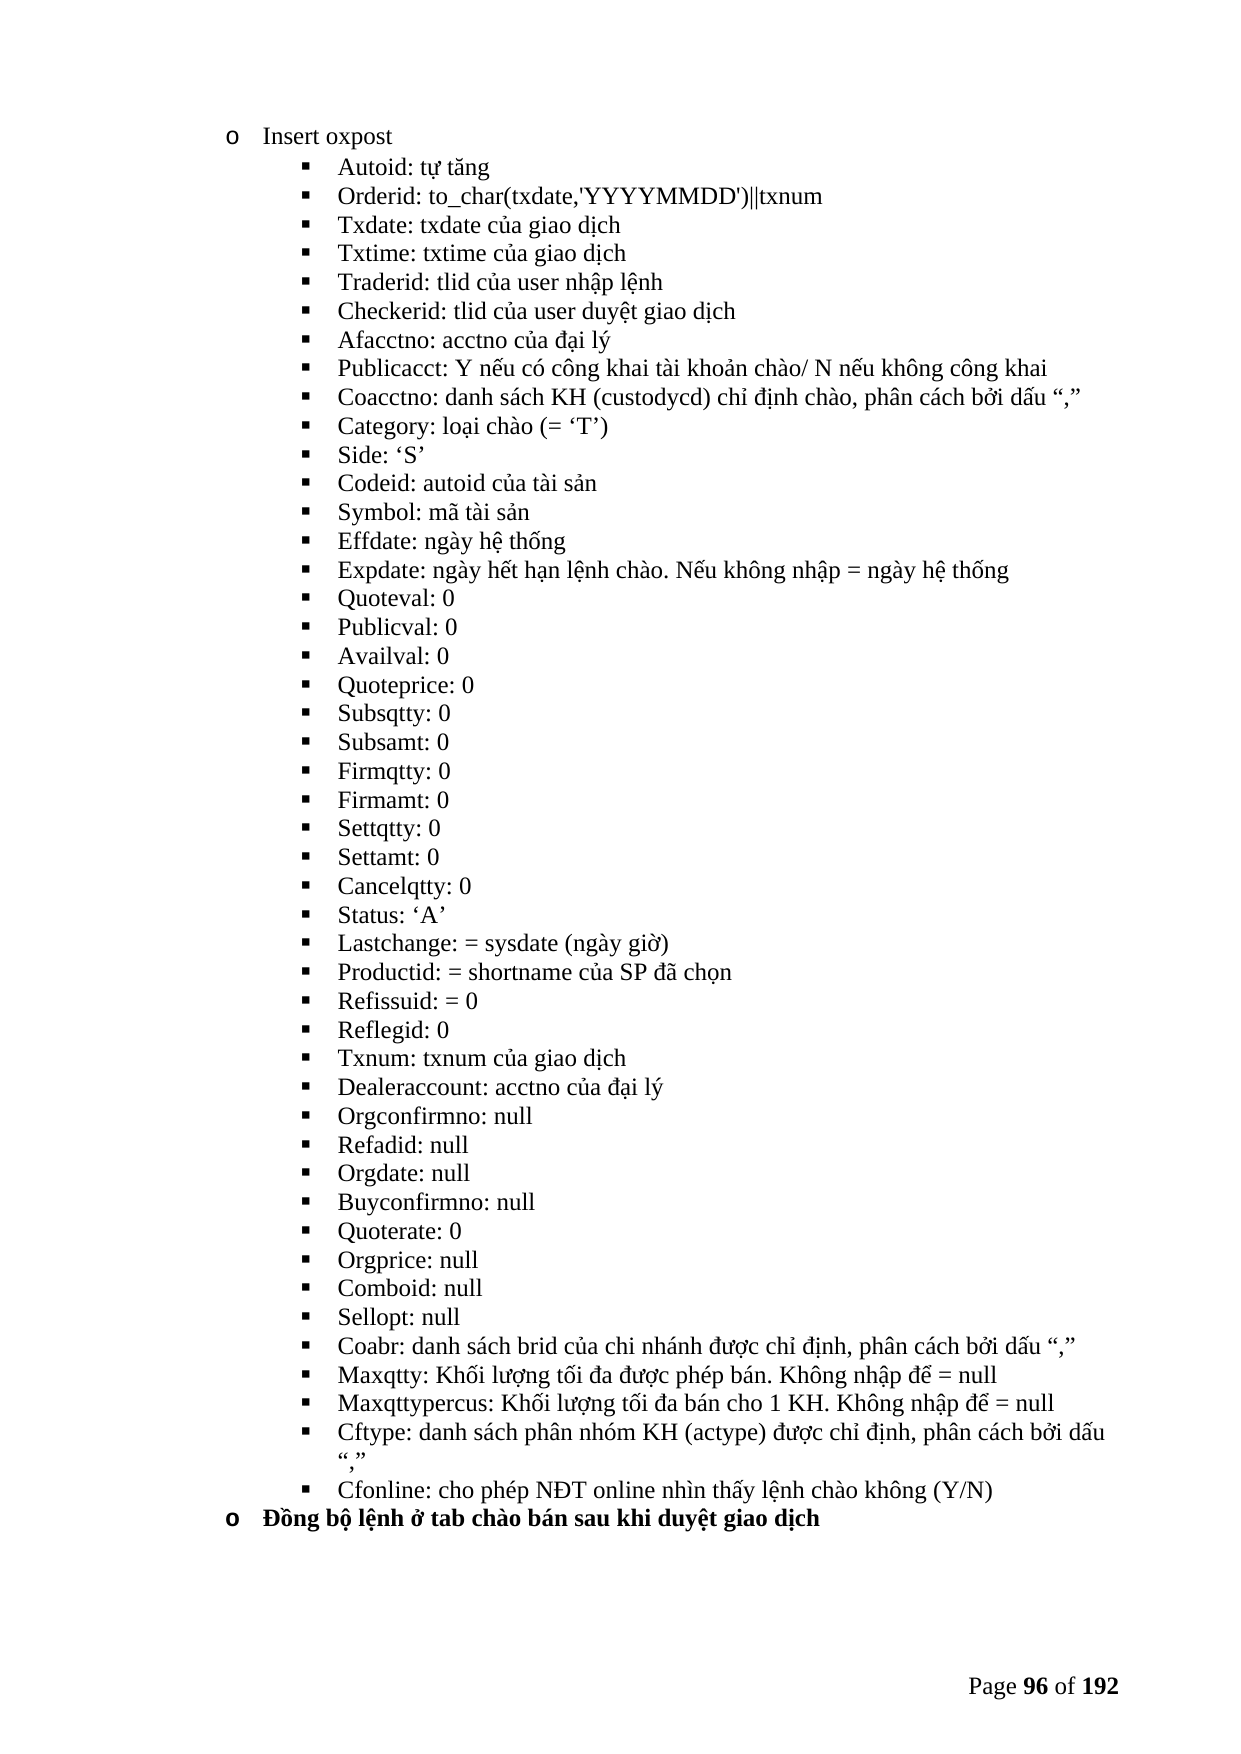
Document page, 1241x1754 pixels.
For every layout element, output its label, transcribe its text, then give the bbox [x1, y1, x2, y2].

list Coacctno: danh sách KH (custodycd) chỉ định chào, phân cách bởi dấu “,” [300, 382, 1119, 411]
list Comboid: null [300, 1273, 1119, 1302]
list Orgprice: null [300, 1245, 1119, 1273]
list Category: loại chào (= ‘T’) [300, 411, 1119, 440]
list Codeid: autoid của tài sản [300, 468, 1119, 497]
list Orgconfirmno: null [300, 1101, 1119, 1130]
list Effdate: ngày hệ thống [300, 526, 1119, 555]
list Lastchange: = sysdate (ngày giờ) [300, 928, 1119, 957]
list Cfonline: cho phép NĐT online nhìn thấy lệnh chào không (Y/N) [300, 1475, 1119, 1503]
list Cftype: danh sách phân nhóm KH (actype) được chỉ định, phân cách bởi dấu “,” [300, 1417, 1119, 1475]
list Firmamt: 0 [300, 785, 1119, 813]
list Quoteprice: 0 [300, 670, 1119, 698]
list Txnum: txnum của giao dịch [300, 1043, 1119, 1072]
list Quoterate: 0 [300, 1216, 1119, 1245]
list Traderid: tlid của user nhập lệnh [300, 267, 1119, 296]
list Symbol: mã tài sản [300, 497, 1119, 526]
list Insert oxpost [225, 121, 1119, 152]
list Checkerid: tlid của user duyệt giao dịch [300, 296, 1119, 325]
list Quoteval: 0 [300, 583, 1119, 612]
list Availval: 0 [300, 641, 1119, 670]
list Maxqttypercus: Khối lượng tối đa bán cho 1 KH. Không nhập để = null [300, 1388, 1119, 1417]
list Autoid: tự tăng [300, 152, 1119, 181]
list Publicval: 0 [300, 612, 1119, 641]
list Subsqtty: 0 [300, 698, 1119, 727]
list Đồng bộ lệnh ở tab chào bán sau khi duyệt giao dịch [225, 1503, 1119, 1534]
list Sellopt: null [300, 1302, 1119, 1331]
list Cancelqtty: 0 [300, 871, 1119, 900]
list Orgdate: null [300, 1158, 1119, 1187]
list Txdate: txdate của giao dịch [300, 210, 1119, 238]
list Productid: = shortname của SP đã chọn [300, 957, 1119, 986]
list Firmqtty: 0 [300, 756, 1119, 785]
list Dealeraccount: acctno của đại lý [300, 1072, 1119, 1101]
list Expdate: ngày hết hạn lệnh chào. Nếu không nhập = ngày hệ thống [300, 555, 1119, 583]
list Subsamt: 0 [300, 727, 1119, 756]
list Orderid: to_char(txdate,'YYYYMMDD')||txnum [300, 181, 1119, 210]
list Coabr: danh sách brid của chi nhánh được chỉ định, phân cách bởi dấu “,” [300, 1331, 1119, 1360]
list Refissuid: = 0 [300, 986, 1119, 1015]
list Side: ‘S’ [300, 440, 1119, 468]
list Settqtty: 0 [300, 813, 1119, 842]
list Buyconfirmno: null [300, 1187, 1119, 1216]
list Txtime: txtime của giao dịch [300, 238, 1119, 267]
list Refadid: null [300, 1130, 1119, 1158]
list Maxqtty: Khối lượng tối đa được phép bán. Không nhập để = null [300, 1360, 1119, 1388]
list Reflegid: 0 [300, 1015, 1119, 1043]
list Status: ‘A’ [300, 900, 1119, 928]
list Publicacct: Y nếu có công khai tài khoản chào/ N nếu không công khai [300, 353, 1119, 382]
list Afacctno: acctno của đại lý [300, 325, 1119, 353]
list Settamt: 0 [300, 842, 1119, 871]
